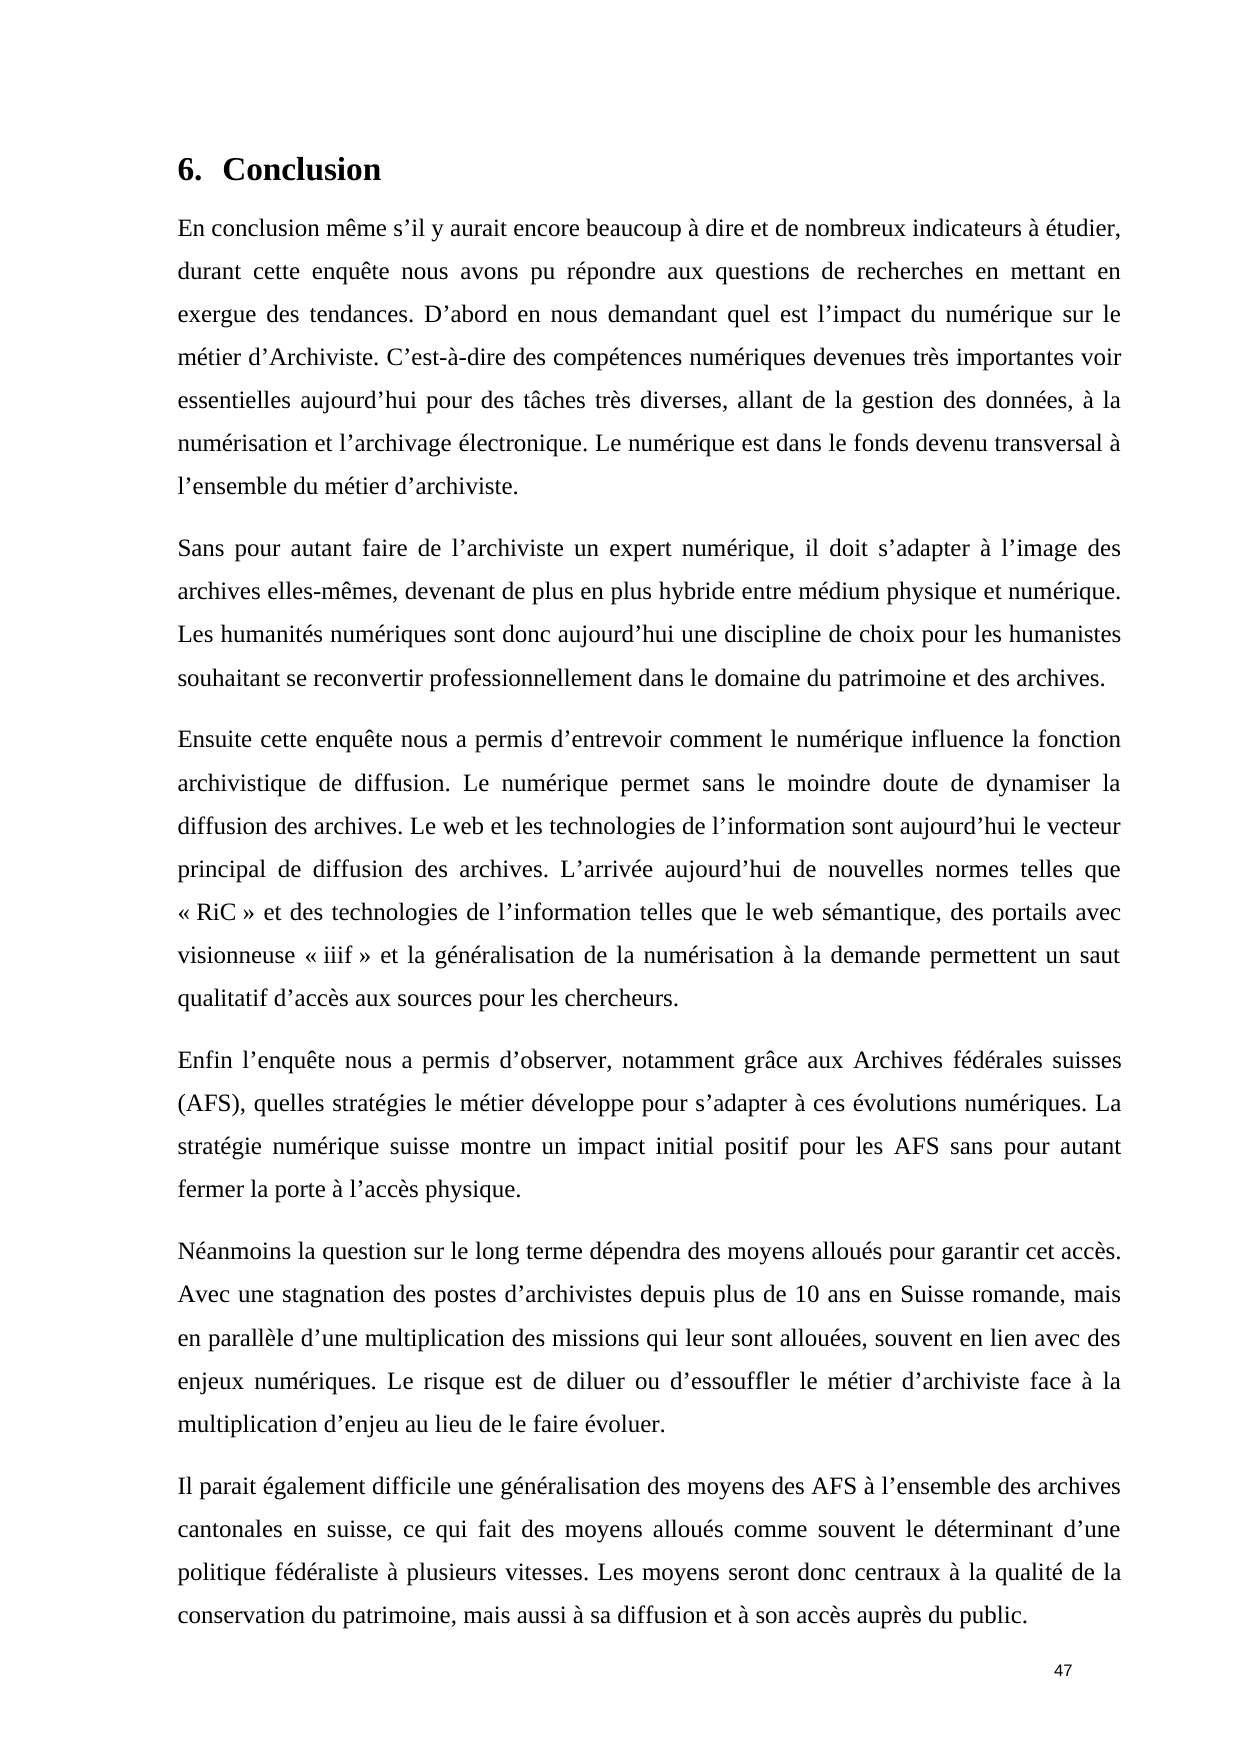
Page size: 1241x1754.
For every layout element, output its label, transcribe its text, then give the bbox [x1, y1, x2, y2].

text Enfin l’enquête nous a permis d’observer, notamment grâce aux Archives fédérales suisses (AFS), quelles stratégies le métier développe pour s’adapter à ces évolutions numériques. La stratégie numérique suisse montre un impact initial positif pour les AFS sans pour autant fermer la porte à l’accès physique. [177, 1045, 1122, 1203]
text Il parait également difficile une généralisation des moyens des AFS à l’ensemble des archives cantonales en suisse, ce qui fait des moyens alloués comme souvent le déterminant d’une politique fédéraliste à plusieurs vitesses. Les moyens seront donc centraux à la qualité de la conservation du patrimoine, mais aussi à sa diffusion et à son accès auprès du public. [177, 1471, 1122, 1629]
text Ensuite cette enquête nous a permis d’entrevoir comment le numérique influence la fonction archivistique de diffusion. Le numérique permet sans le moindre doute de dynamiser la diffusion des archives. Le web et les technologies de l’information sont aujourd’hui le vecteur principal de diffusion des archives. L’arrivée aujourd’hui de nouvelles normes telles que « RiC » et des technologies de l’information telles que le web sémantique, des portails avec visionneuse « iiif » et la généralisation de la numérisation à la demande permettent un saut qualitatif d’accès aux sources pour les chercheurs. [177, 724, 1122, 1012]
text Néanmoins la question sur le long terme dépendra des moyens alloués pour garantir cet accès. Avec une stagnation des postes d’archivistes depuis plus de 10 ans en Suisse romande, mais en parallèle d’une multiplication des missions qui leur sont allouées, souvent en lien avec des enjeux numériques. Le risque est de diluer ou d’essouffler le métier d’archiviste face à la multiplication d’enjeu au lieu de le faire évoluer. [177, 1236, 1122, 1438]
text En conclusion même s’il y aurait encore beaucoup à dire et de nombreux indicateurs à étudier, durant cette enquête nous avons pu répondre aux questions de recherches en mettant en exergue des tendances. D’abord en nous demandant quel est l’impact du numérique sur le métier d’Archiviste. C’est-à-dire des compétences numériques devenues très importantes voir essentielles aujourd’hui pour des tâches très diverses, allant de la gestion des données, à la numérisation et l’archivage électronique. Le numérique est dans le fonds devenu transversal à l’ensemble du métier d’archiviste. [177, 213, 1122, 500]
text Sans pour autant faire de l’archiviste un expert numérique, il doit s’adapter à l’image des archives elles-mêmes, devenant de plus en plus hybride entre médium physique et numérique. Les humanités numériques sont donc aujourd’hui une discipline de choix pour les humanistes souhaitant se reconvertir professionnellement dans le domaine du patrimoine et des archives. [177, 533, 1122, 691]
subtitle Conclusion [177, 149, 1122, 188]
